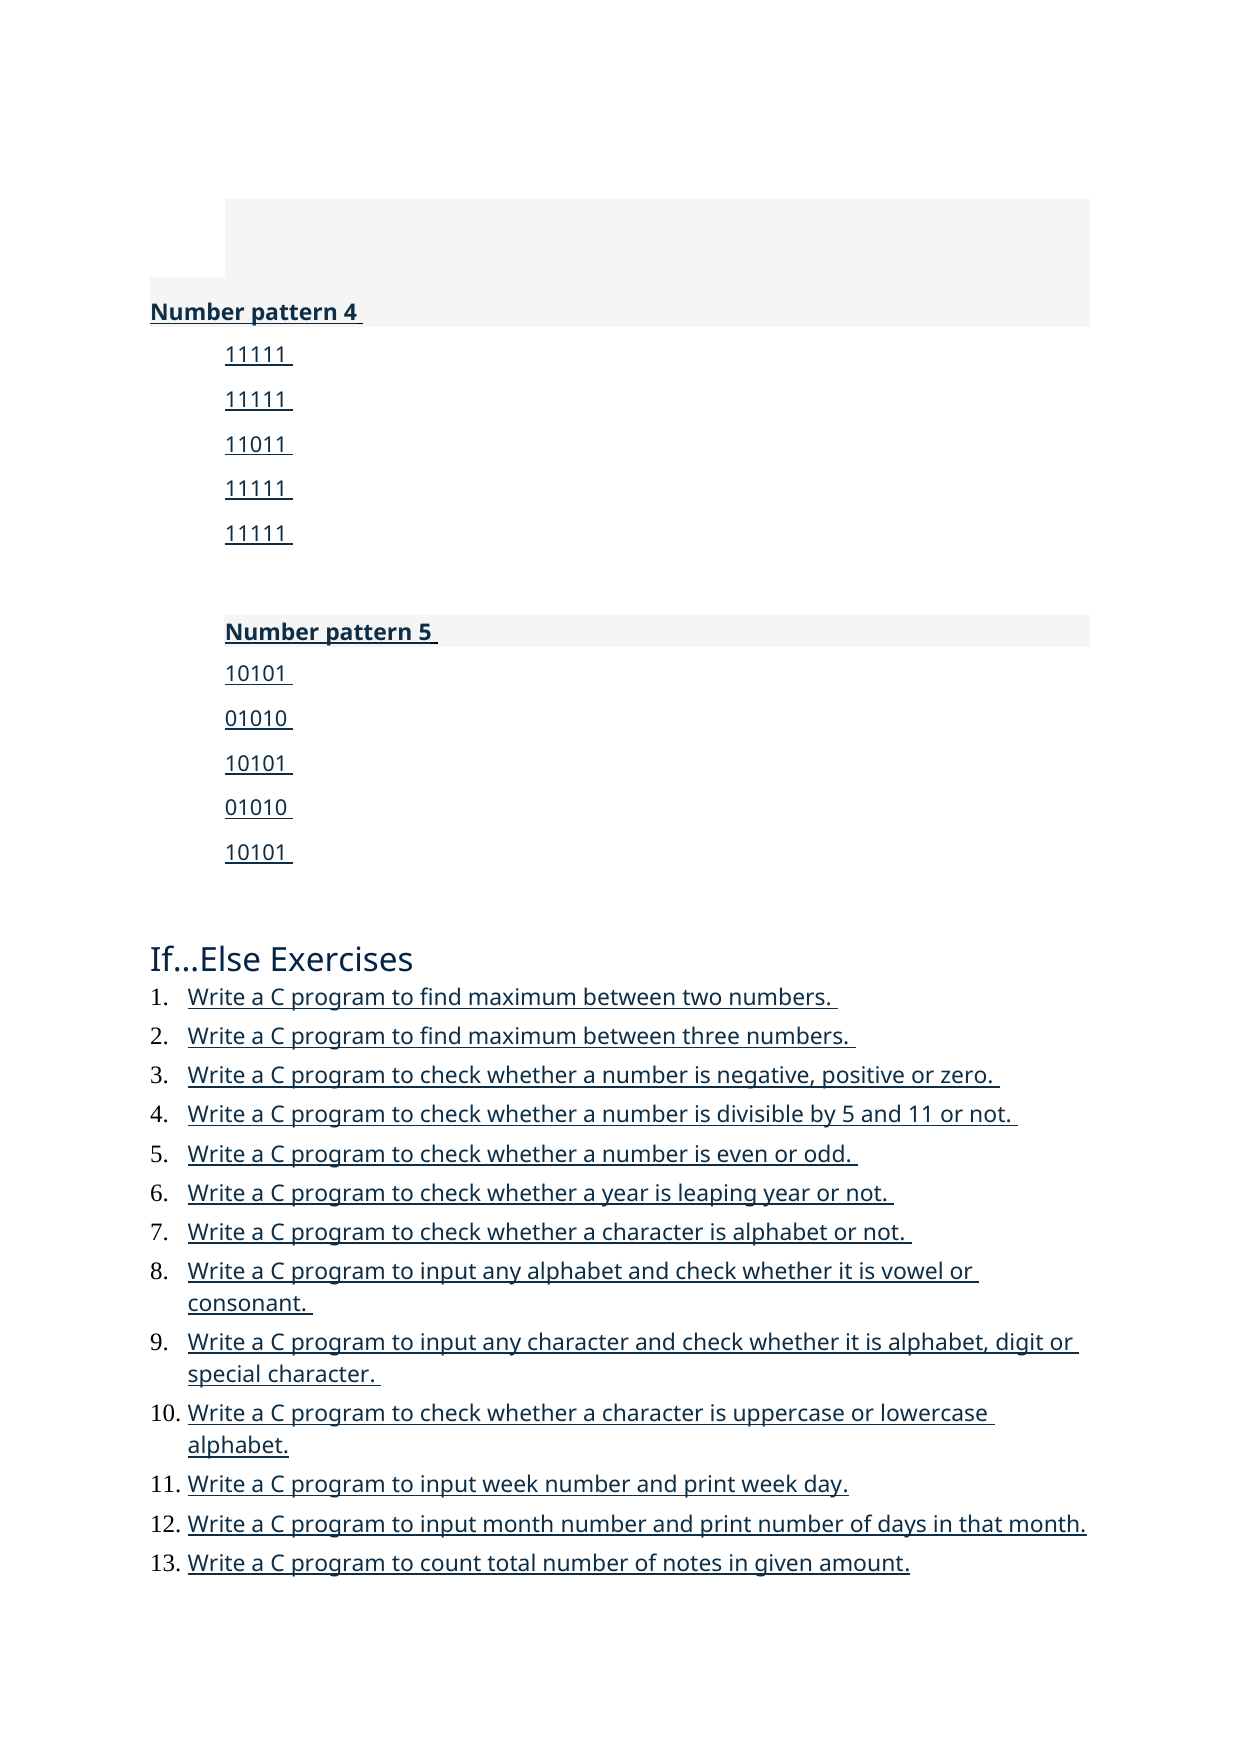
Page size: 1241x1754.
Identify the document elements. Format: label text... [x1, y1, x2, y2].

text 11111 [224, 384, 1090, 414]
list Write a C program to check whether a number is divisible by 5 and 11 or not. [150, 1098, 1090, 1130]
list Write a C program to input any character and check whether it is alphabet, digit or special character. [150, 1326, 1090, 1389]
list Write a C program to find maximum between three numbers. [150, 1020, 1090, 1052]
list Write a C program to check whether a character is alphabet or not. [150, 1216, 1090, 1247]
list Write a C program to check whether a number is even or odd. [150, 1137, 1090, 1169]
list Write a C program to check whether a year is leaping year or not. [150, 1177, 1090, 1208]
text 11111 [224, 473, 1090, 503]
list Write a C program to check whether a number is negative, positive or zero. [150, 1059, 1090, 1091]
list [150, 1507, 1090, 1539]
subtitle If…Else Exercises [150, 936, 1090, 981]
text 10101 [224, 658, 1090, 688]
text Number pattern 4 [150, 296, 1090, 327]
list Write a C program to input week number and print week day. [150, 1468, 1090, 1500]
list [150, 1547, 1090, 1578]
text 11011 [224, 428, 1090, 458]
text 11111 [224, 339, 1090, 369]
text 01010 [224, 792, 1090, 822]
list Write a C program to check whether a character is uppercase or lowercase alphabet. [150, 1397, 1090, 1461]
text 10101 [224, 748, 1090, 777]
list Write a C program to input any alphabet and check whether it is vowel or consonant. [150, 1255, 1090, 1318]
text 10101 [224, 837, 1090, 867]
text Number pattern 5 [224, 615, 1090, 647]
text 11111 [224, 518, 1090, 548]
text 01010 [224, 703, 1090, 733]
list Write a C program to find maximum between two numbers. [150, 981, 1090, 1012]
